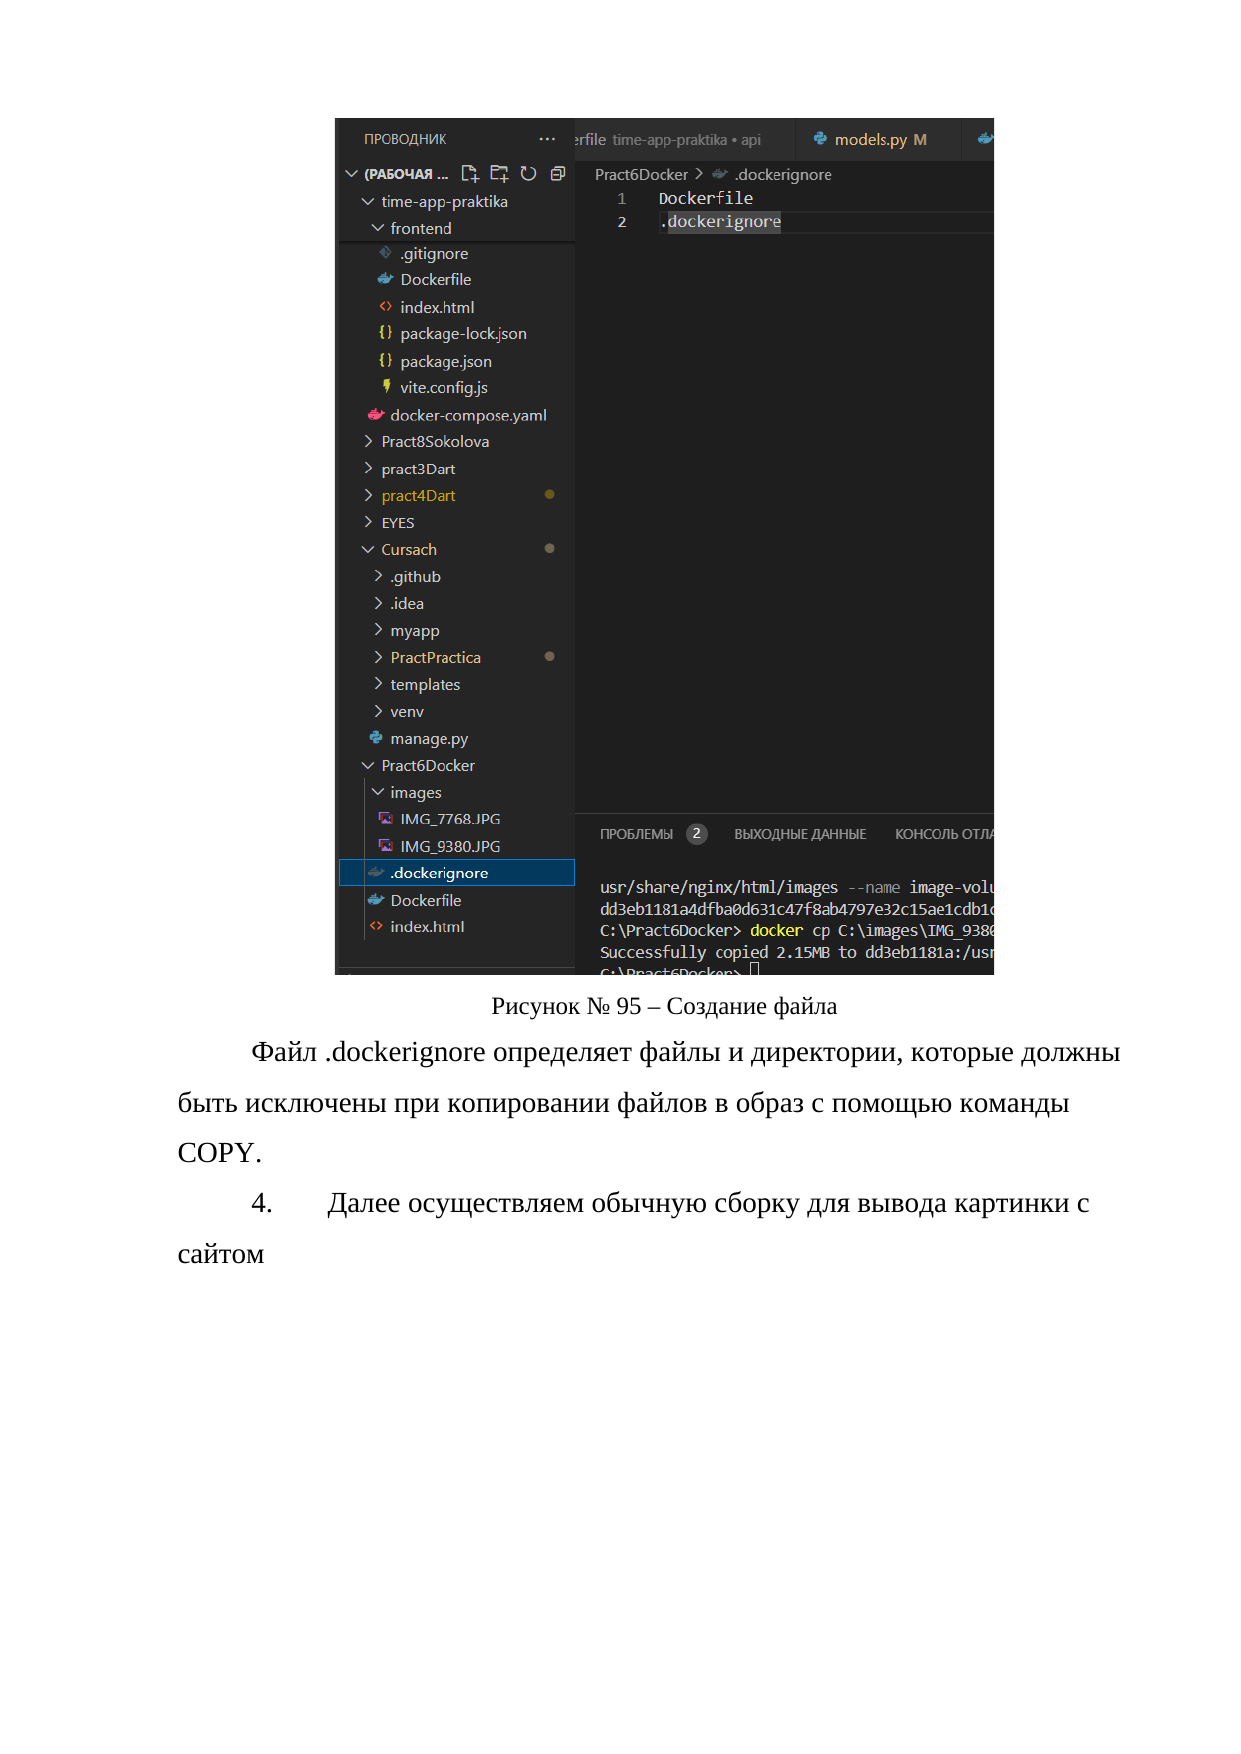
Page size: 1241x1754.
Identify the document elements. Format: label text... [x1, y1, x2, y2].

text Рисунок № 95 – Создание файла [177, 991, 1152, 1020]
picture [334, 118, 995, 975]
text Файл .dockerignore определяет файлы и директории, которые должны быть исключены при копировании файлов в образ с помощью команды COPY. [177, 1034, 1152, 1169]
list Далее осуществляем обычную сборку для вывода картинки с сайтом [177, 1185, 1152, 1269]
